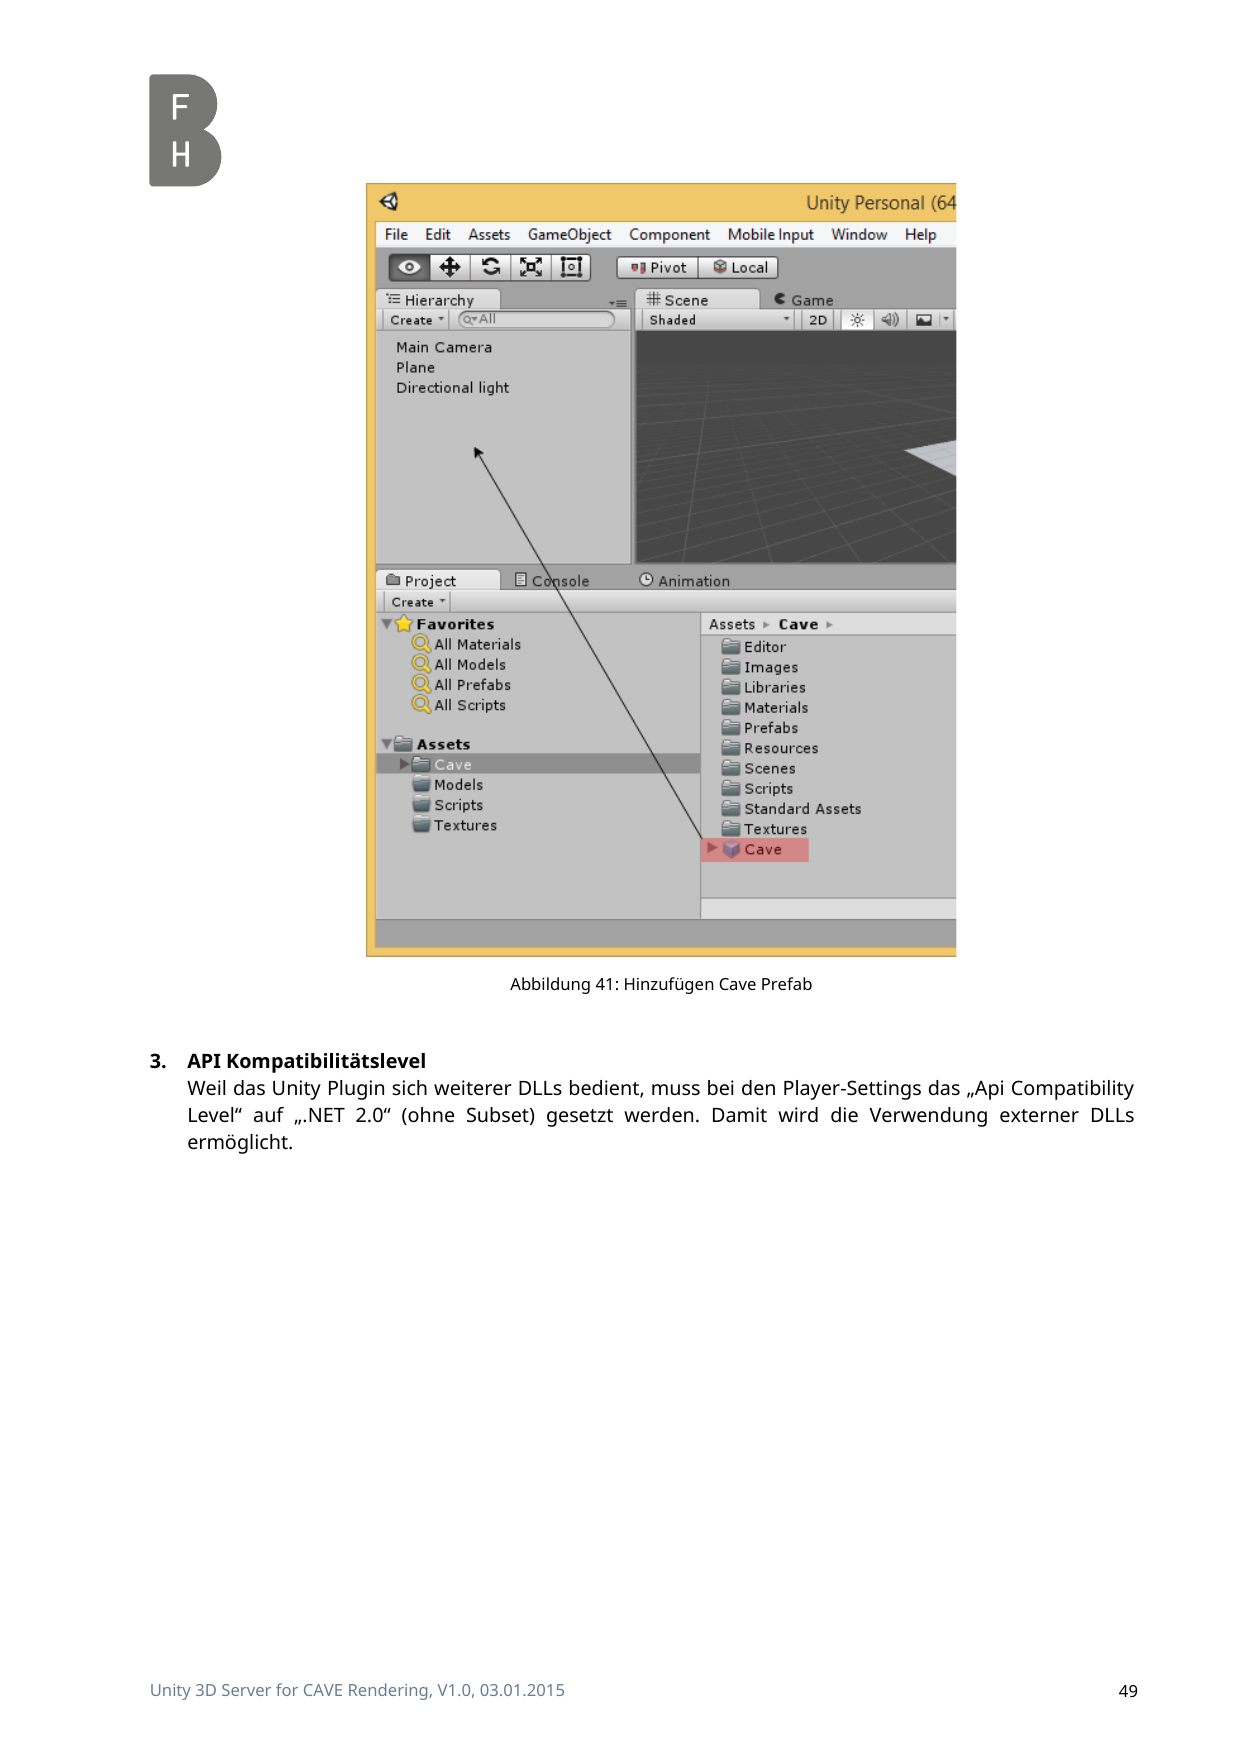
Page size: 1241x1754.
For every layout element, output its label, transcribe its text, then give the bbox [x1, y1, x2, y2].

picture [366, 183, 957, 957]
text Abbildung 41: Hinzufügen Cave Prefab [187, 969, 1136, 995]
list API Kompatibilitätslevel [149, 1047, 1136, 1074]
list Weil das Unity Plugin sich weiterer DLLs bedient, muss bei den Player-Settings das „Api Compatibility Level“ auf „.NET 2.0“ (ohne Subset) gesetzt werden. Damit wird die Verwendung externer DLLs ermöglicht. [187, 1074, 1136, 1155]
